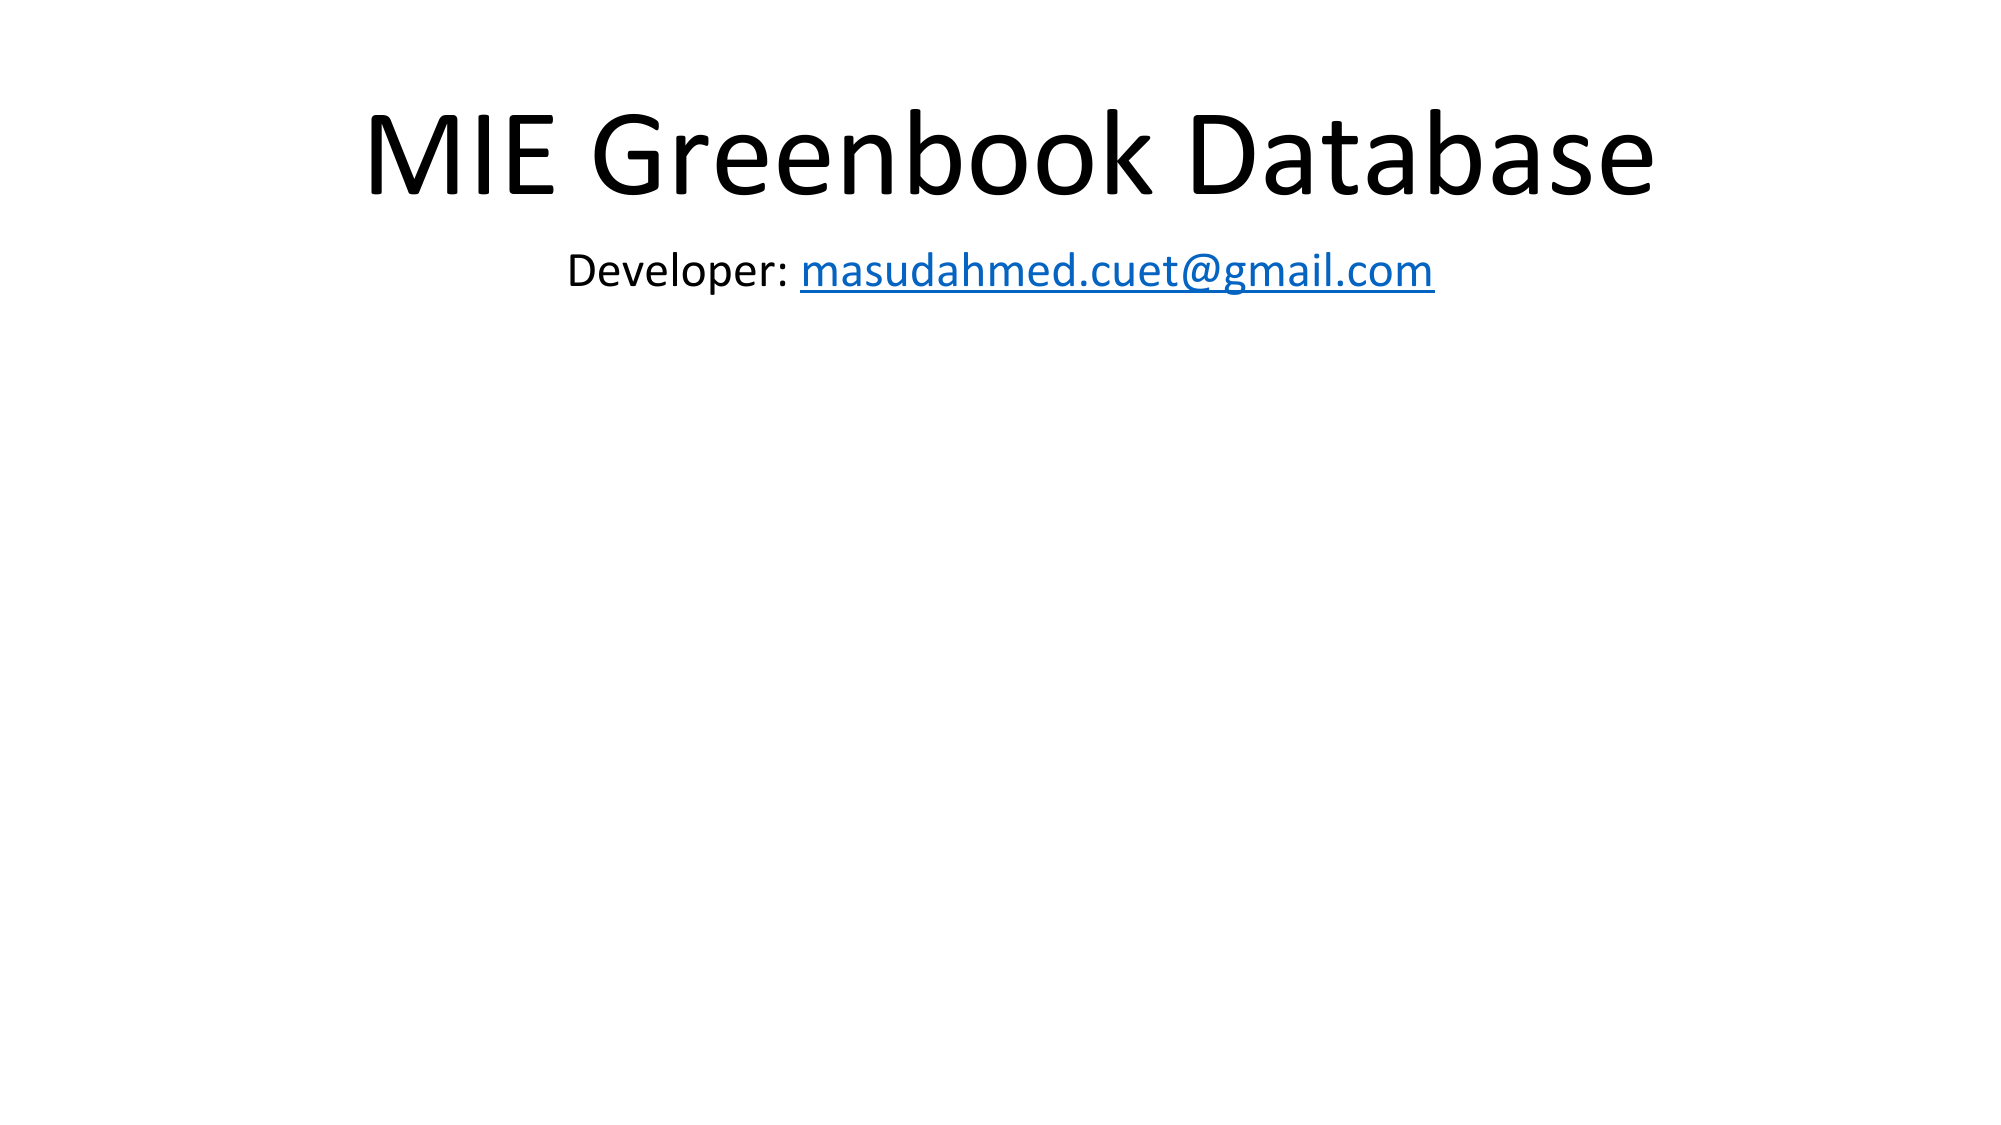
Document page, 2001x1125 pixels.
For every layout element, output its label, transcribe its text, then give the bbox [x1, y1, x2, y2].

text MIE Greenbook Database [361, 73, 1828, 225]
text Developer: masudahmed.cuet@gmail.com [172, 238, 1828, 299]
